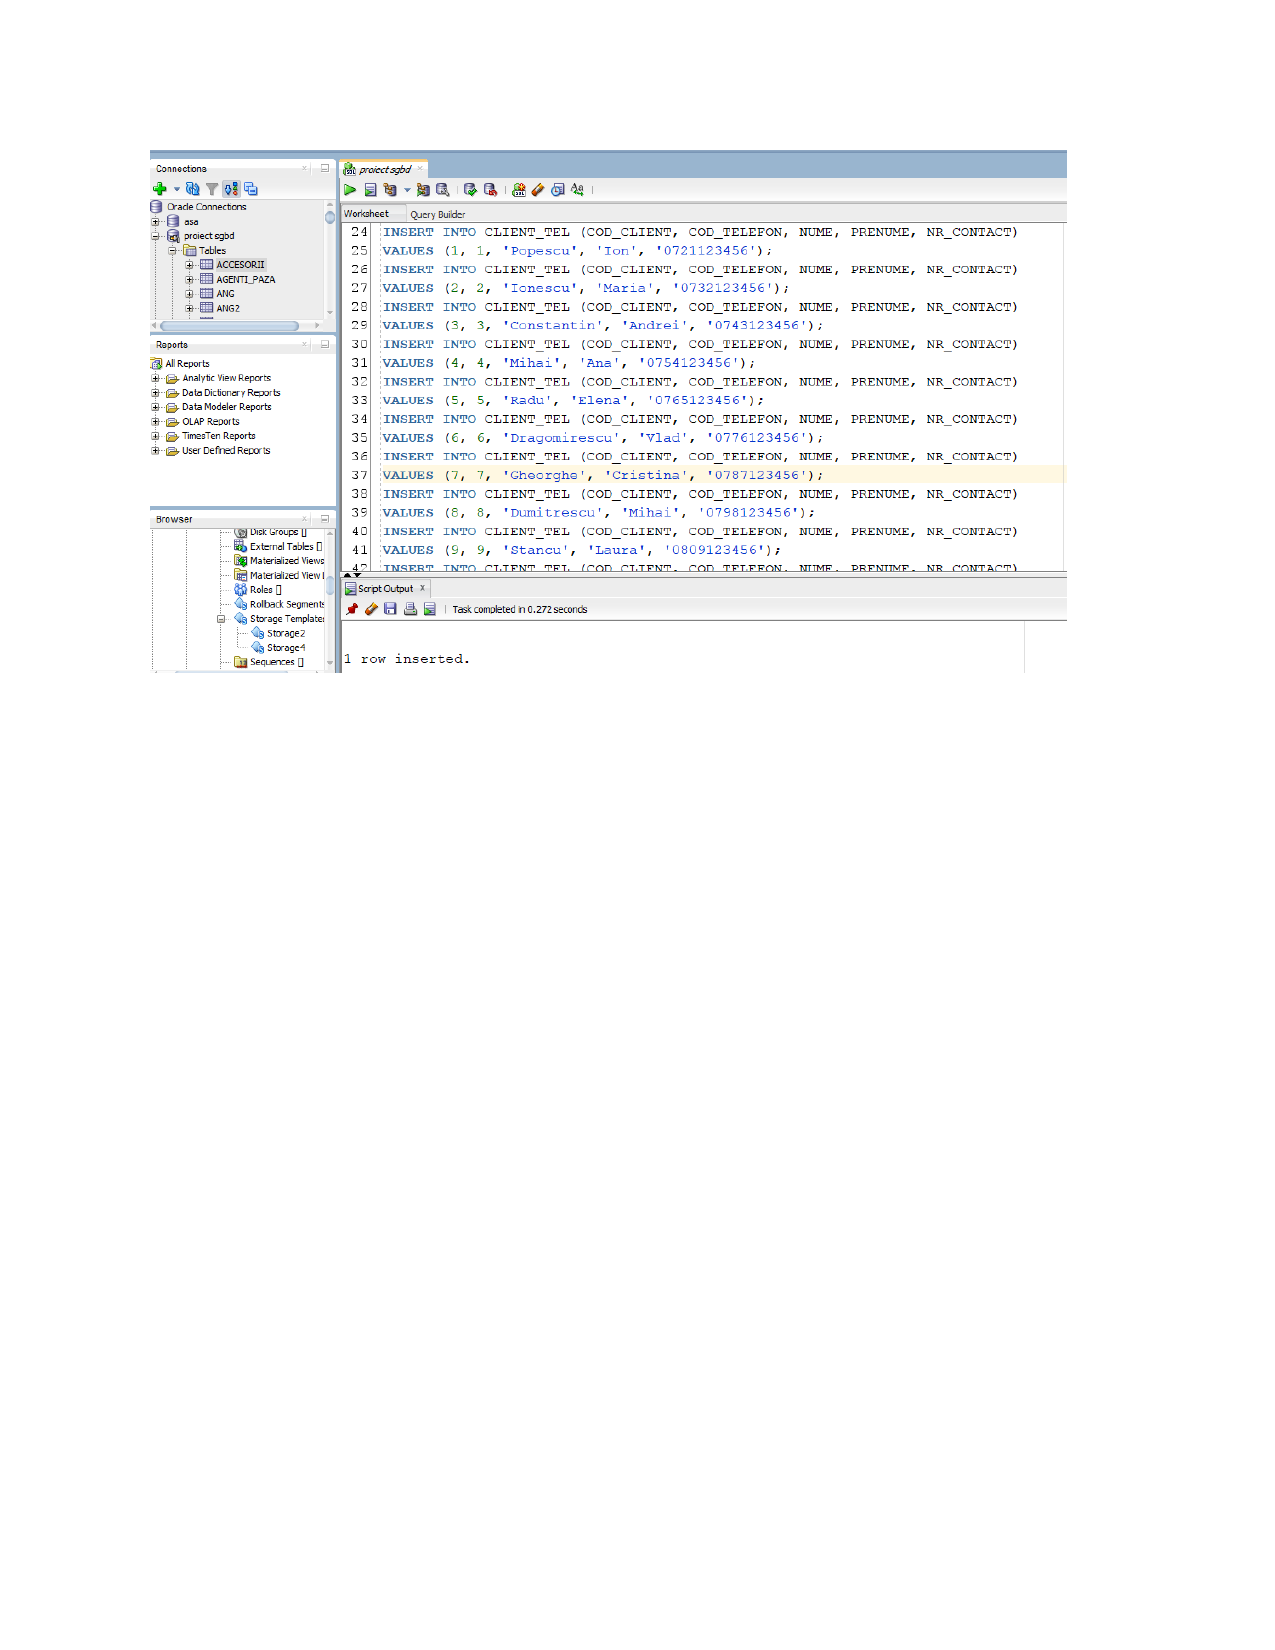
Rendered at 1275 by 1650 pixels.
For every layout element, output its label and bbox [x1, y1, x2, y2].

picture [150, 150, 1067, 673]
